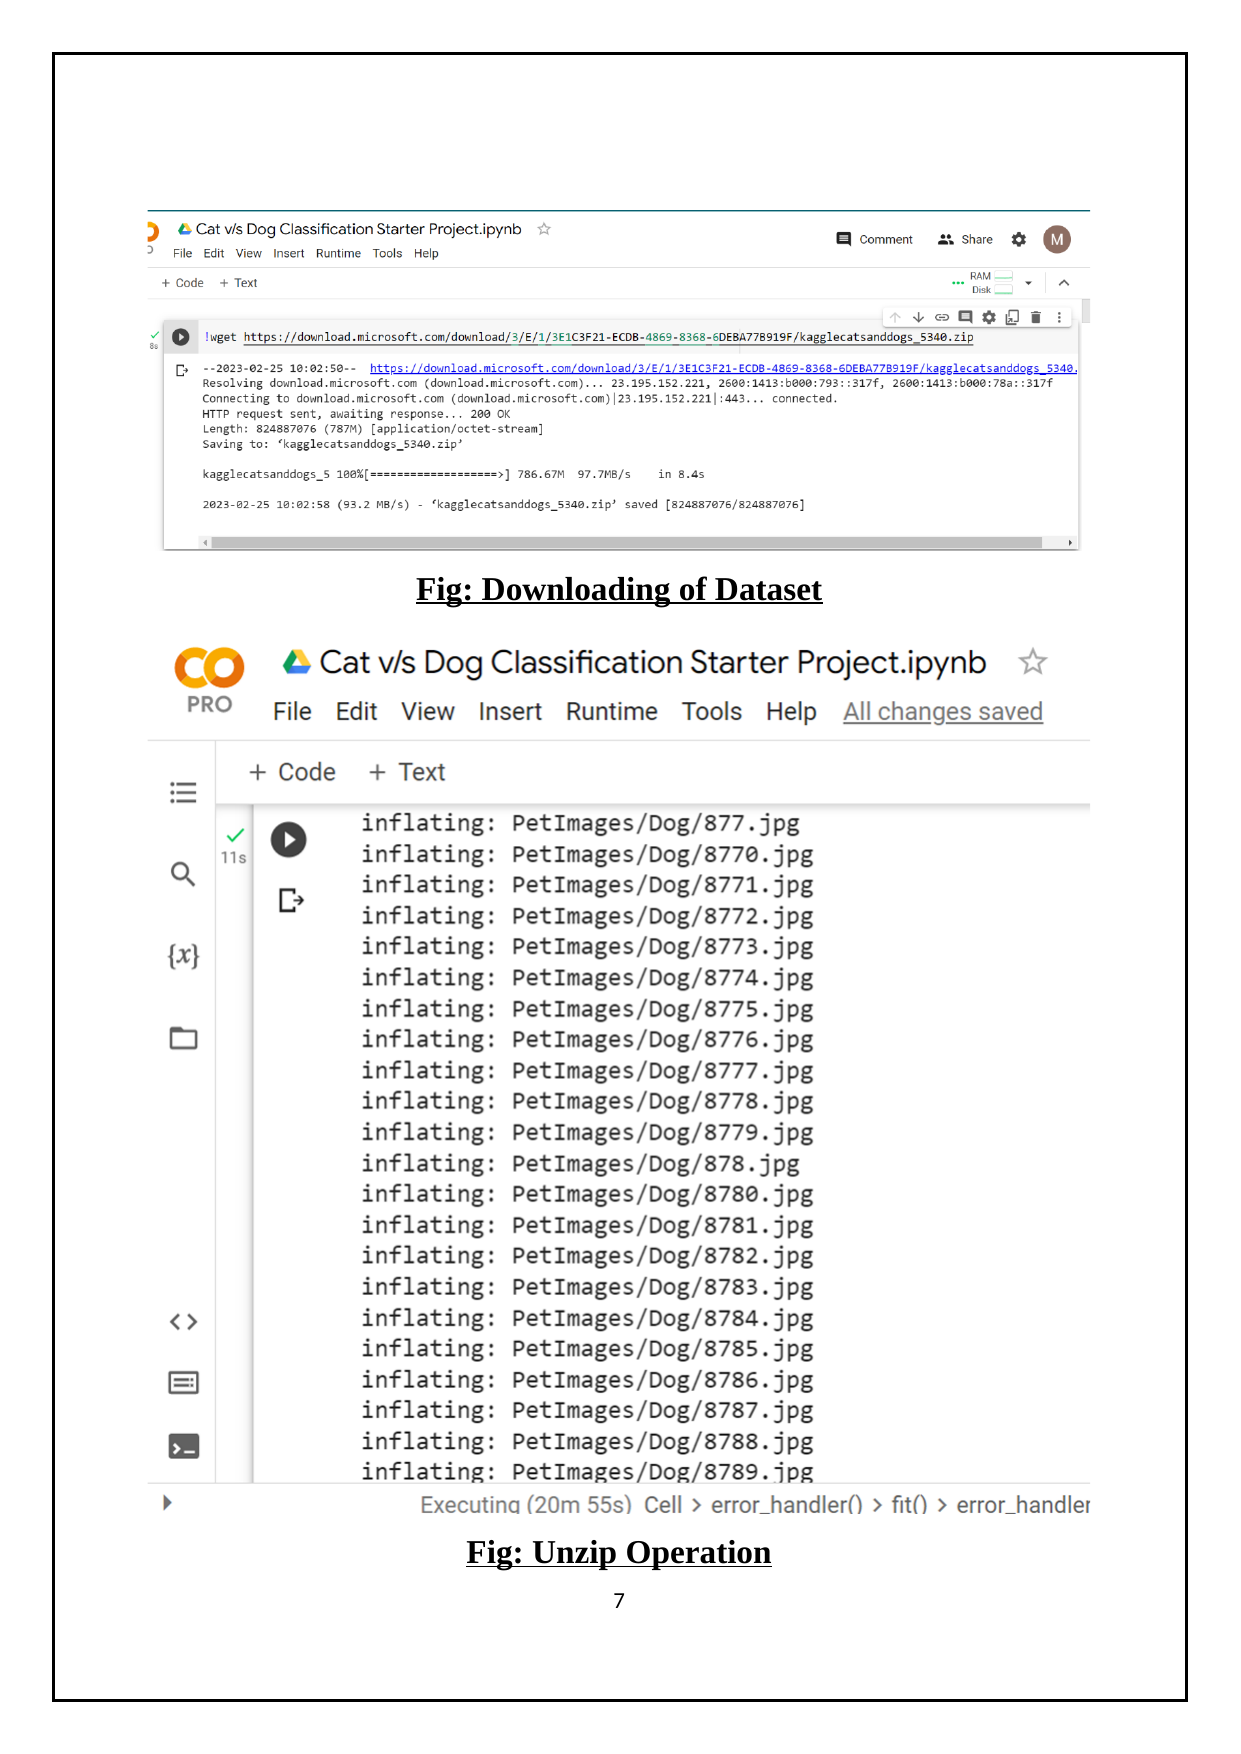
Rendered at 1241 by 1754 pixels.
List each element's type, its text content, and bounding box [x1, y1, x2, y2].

text Fig: Downloading of Dataset [148, 569, 1090, 607]
picture [147, 210, 1091, 551]
text Fig: Unzip Operation [148, 1532, 1090, 1571]
picture [147, 627, 1091, 1514]
